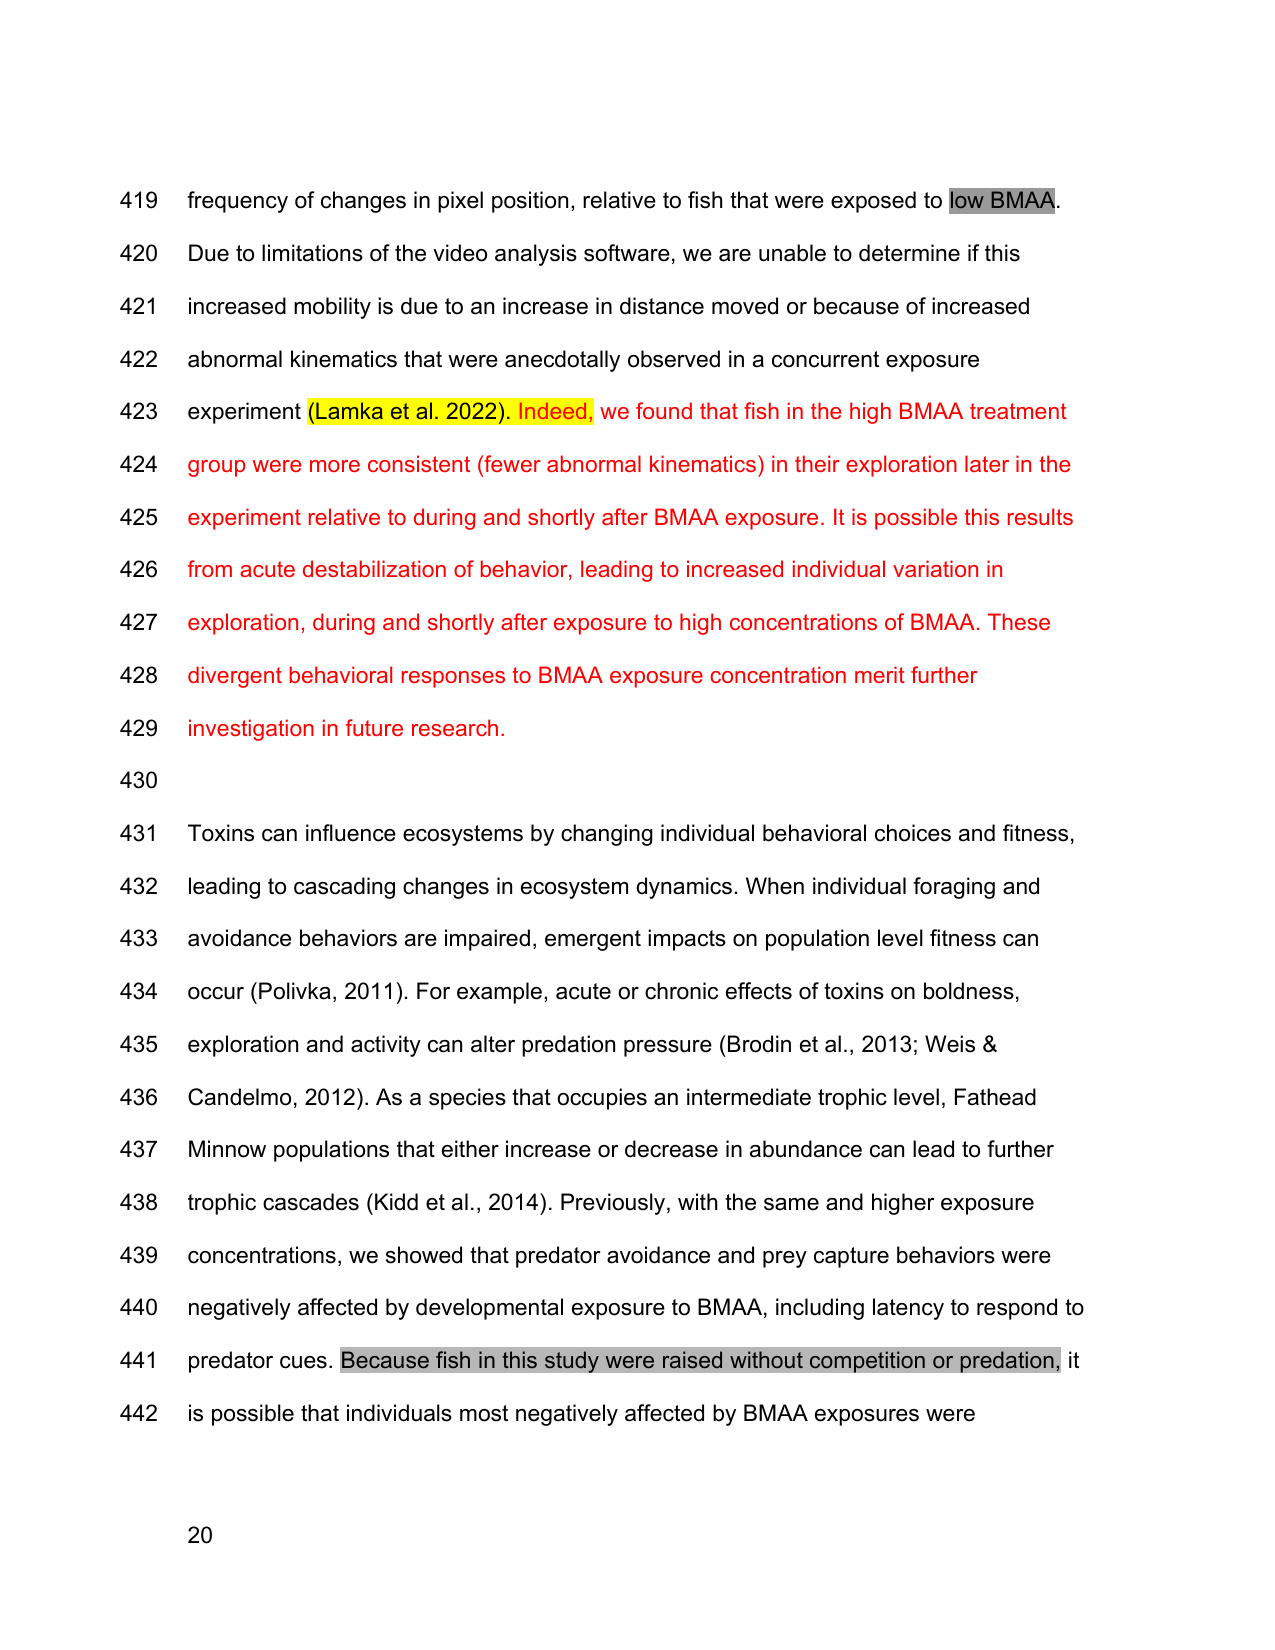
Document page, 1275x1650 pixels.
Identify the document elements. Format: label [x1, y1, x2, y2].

text [187, 187, 1087, 741]
text [187, 820, 1087, 1426]
